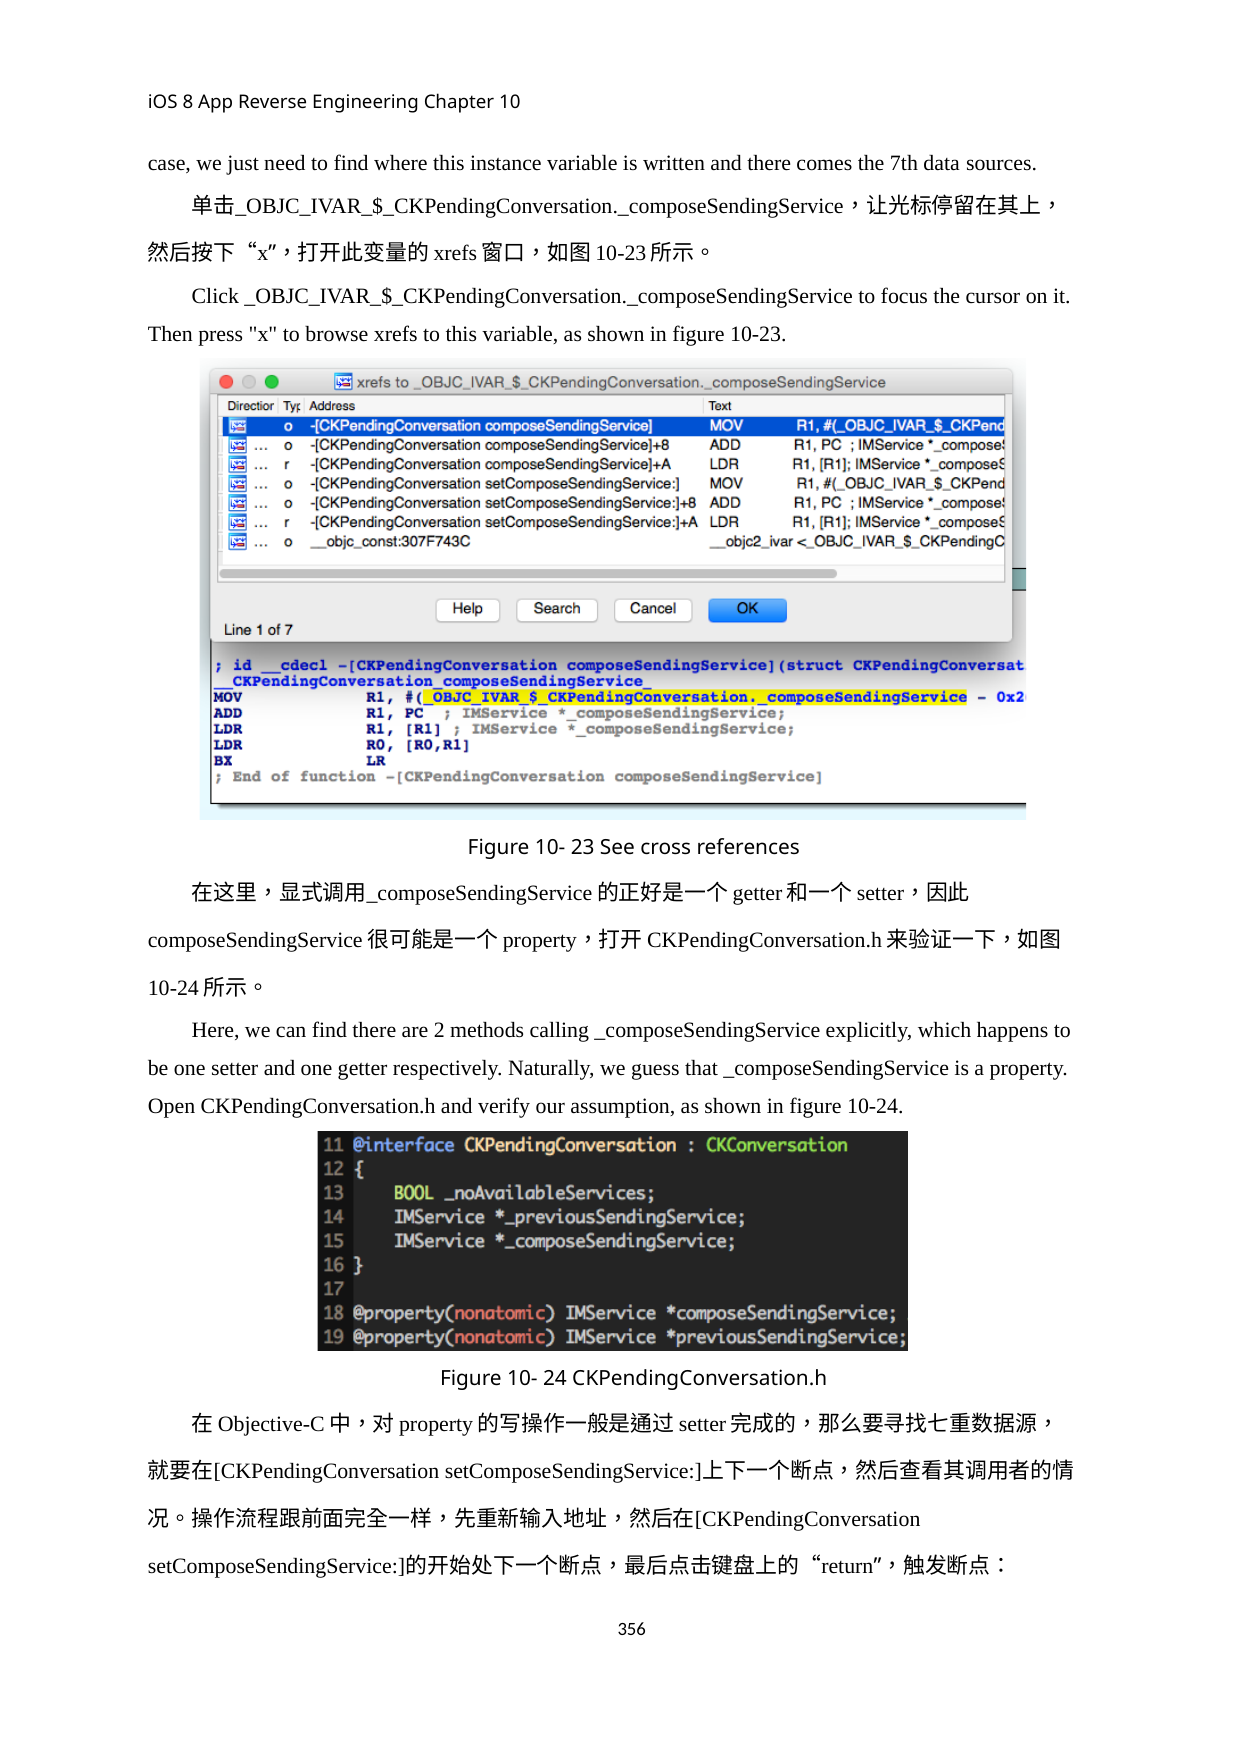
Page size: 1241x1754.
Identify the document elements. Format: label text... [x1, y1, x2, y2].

text 在这里，显式调用_composeSendingService的正好是一个getter和一个setter，因此composeSendingService很可能是一个property，打开CKPendingConversation.h来验证一下，如图10-24所示。 [148, 875, 1078, 1002]
text Click _OBJC_IVAR_$_CKPendingConversation._composeSendingService to focus the cursor on it. Then press "x" to browse xrefs to this variable, as shown in figure 10-23. [148, 283, 1078, 346]
text Figure 10- 24 CKPendingConversation.h [148, 1363, 1078, 1391]
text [148, 150, 1078, 175]
picture [199, 358, 1027, 820]
text 在Objective-C中，对property的写操作一般是通过setter完成的，那么要寻找七重数据源，就要在[CKPendingConversation setComposeSendingService:]上下一个断点，然后查看其调用者的情况。操作流程跟前面完全一样，先重新输入地址，然后在[CKPendingConversation setComposeSendingService:]的开始处下一个断点，最后点击键盘上的“return”，触发断点： [148, 1406, 1078, 1580]
text Figure 10- 23 See cross references [148, 832, 1078, 861]
text 单击_OBJC_IVAR_$_CKPendingConversation._composeSendingService，让光标停留在其上，然后按下“x”，打开此变量的xrefs窗口，如图10-23所示。 [148, 188, 1078, 267]
picture [317, 1131, 908, 1351]
text Here, we can find there are 2 methods calling _composeSendingService explicitly, which happens to be one setter and one getter respectively. Naturally, we guess that _composeSendingService is a property. Open CKPendingConversation.h and verify our assumption, as shown in figure 10-24. [148, 1017, 1078, 1118]
